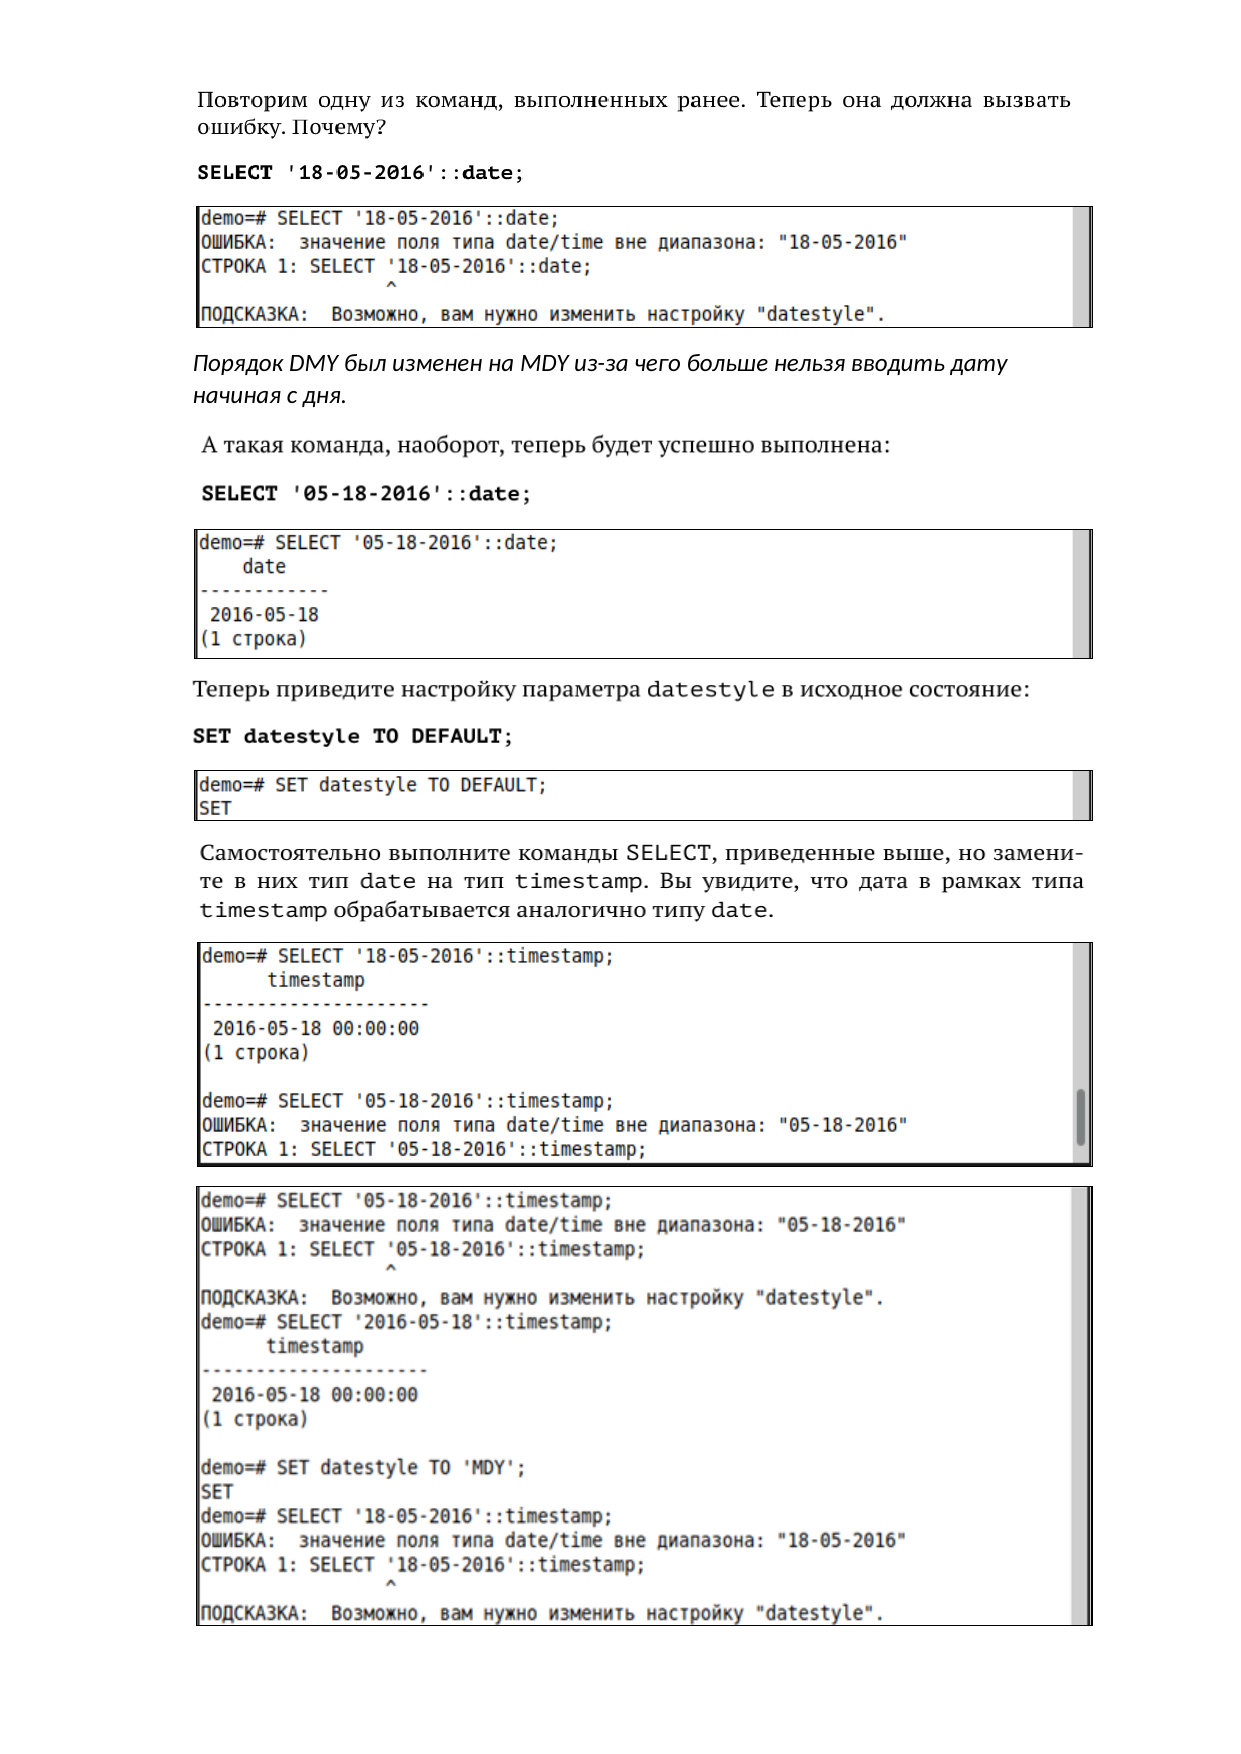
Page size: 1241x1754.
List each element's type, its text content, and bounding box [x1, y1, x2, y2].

picture [189, 678, 1093, 752]
picture [195, 530, 1092, 658]
picture [199, 429, 1093, 510]
picture [197, 1187, 1091, 1625]
picture [195, 771, 1092, 820]
text Порядок DMY был изменен на MDY из-за чего больше нельзя вводить дату начиная с дня. [192, 347, 1092, 410]
picture [195, 88, 1093, 187]
picture [197, 207, 1092, 327]
picture [195, 840, 1093, 924]
picture [198, 943, 1092, 1166]
